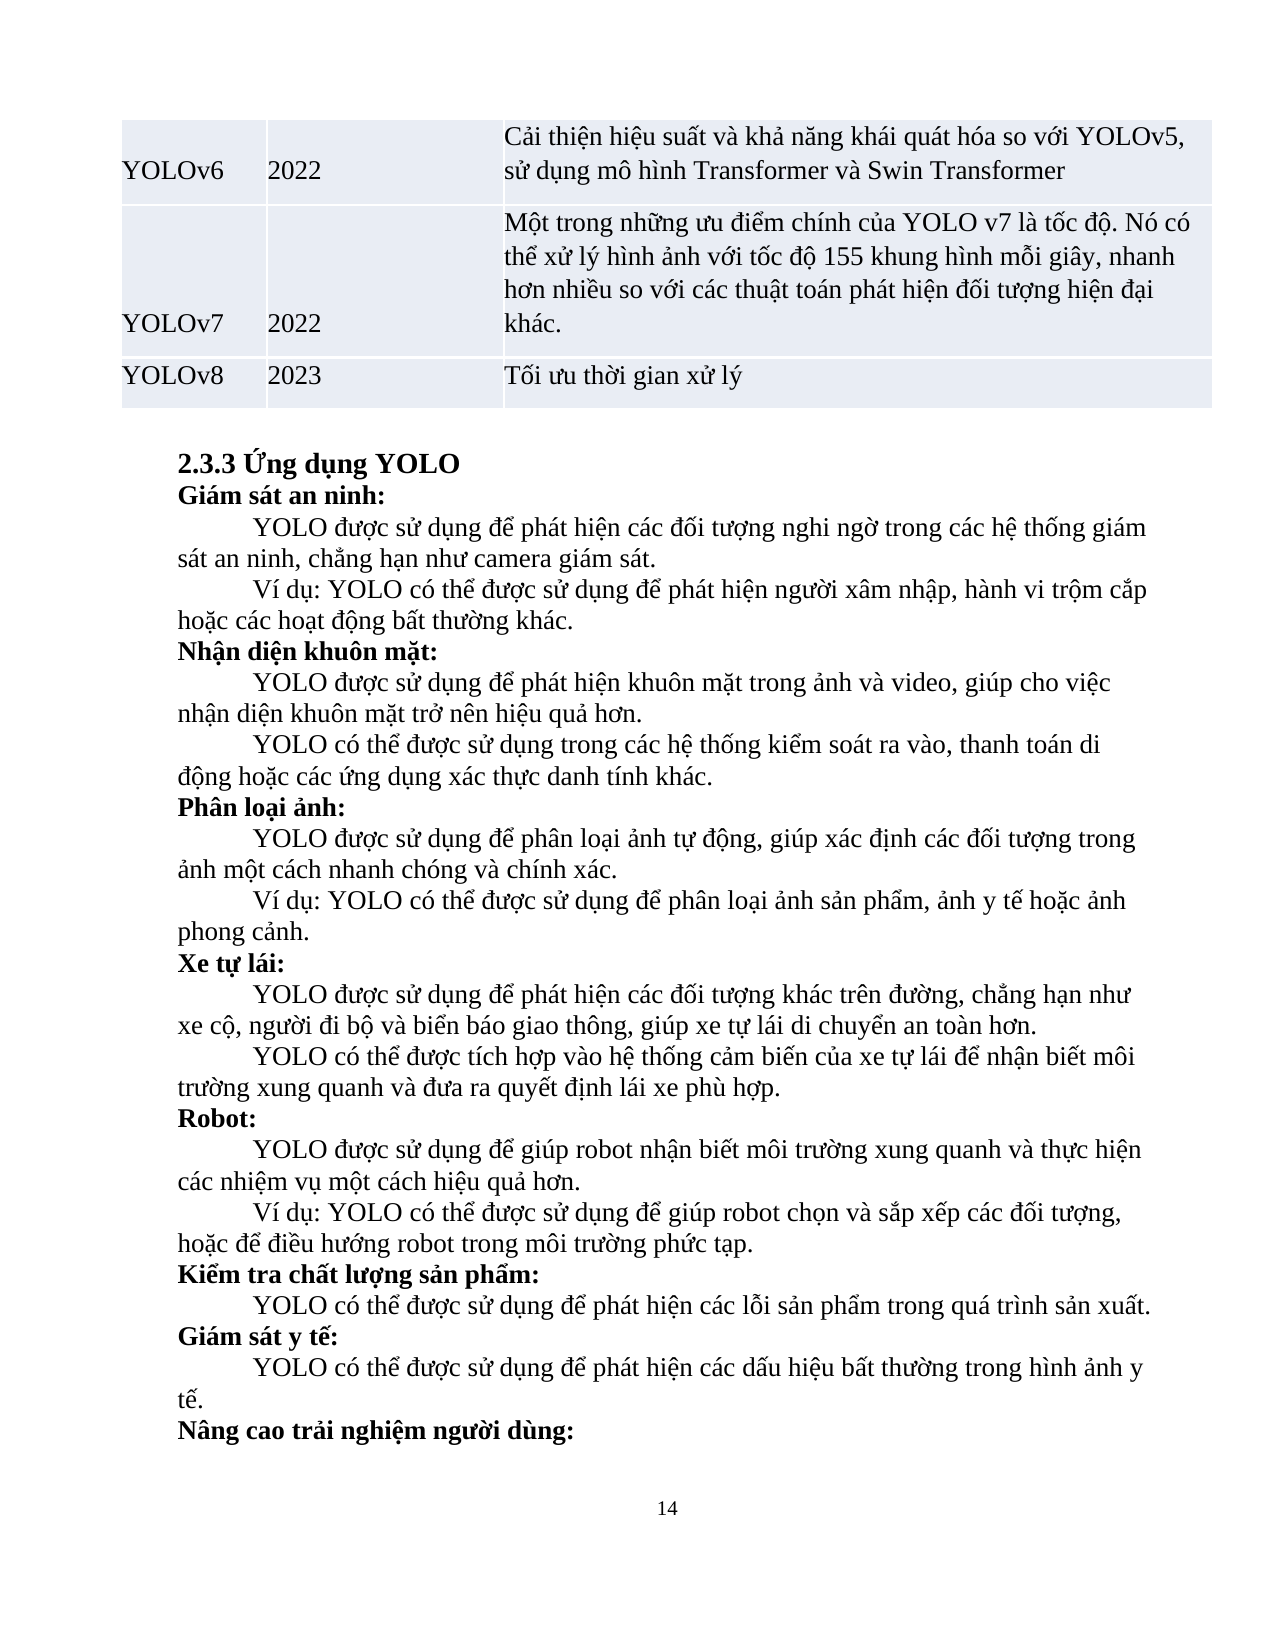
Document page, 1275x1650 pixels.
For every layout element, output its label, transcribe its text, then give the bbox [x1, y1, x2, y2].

table_cell Một trong những ưu điểm chính của YOLO v7 là tốc độ. Nó có thể xử lý hình ảnh với tốc độ 155 khung hình mỗi giây, nhanh hơn nhiều so với các thuật toán phát hiện đối tượng hiện đại khác. [505, 206, 1212, 356]
table_cell 2023 [268, 359, 503, 408]
text Nhận diện khuôn mặt: [177, 635, 1157, 666]
table_cell Cải thiện hiệu suất và khả năng khái quát hóa so với YOLOv5, sử dụng mô hình Transformer và Swin Transformer [505, 120, 1212, 204]
table_cell 2022 [268, 206, 503, 356]
text Ví dụ: YOLO có thể được sử dụng để phân loại ảnh sản phẩm, ảnh y tế hoặc ảnh phong cảnh. [177, 884, 1157, 947]
text YOLO có thể được tích hợp vào hệ thống cảm biến của xe tự lái để nhận biết môi trường xung quanh và đưa ra quyết định lái xe phù hợp. [177, 1040, 1157, 1102]
text 2.3.3 Ứng dụng YOLO [177, 446, 1157, 479]
text Robot: [177, 1102, 1157, 1133]
text Kiểm tra chất lượng sản phẩm: [177, 1258, 1157, 1289]
text Xe tự lái: [177, 947, 1157, 978]
text YOLO được sử dụng để phát hiện các đối tượng khác trên đường, chẳng hạn như xe cộ, người đi bộ và biển báo giao thông, giúp xe tự lái di chuyển an toàn hơn. [177, 978, 1157, 1040]
text Ví dụ: YOLO có thể được sử dụng để giúp robot chọn và sắp xếp các đối tượng, hoặc để điều hướng robot trong môi trường phức tạp. [177, 1196, 1157, 1258]
text YOLO được sử dụng để phân loại ảnh tự động, giúp xác định các đối tượng trong ảnh một cách nhanh chóng và chính xác. [177, 822, 1157, 884]
table_cell YOLOv6 [122, 120, 266, 204]
table_cell 2022 [268, 120, 503, 204]
text Nâng cao trải nghiệm người dùng: [177, 1414, 1157, 1445]
text YOLO được sử dụng để giúp robot nhận biết môi trường xung quanh và thực hiện các nhiệm vụ một cách hiệu quả hơn. [177, 1133, 1157, 1196]
text Giám sát y tế: [177, 1320, 1157, 1352]
table_cell YOLOv8 [122, 359, 266, 408]
table_cell Tối ưu thời gian xử lý [505, 359, 1212, 408]
table_cell YOLOv7 [122, 206, 266, 356]
text Giám sát an ninh: [177, 479, 1157, 511]
text YOLO có thể được sử dụng trong các hệ thống kiểm soát ra vào, thanh toán di động hoặc các ứng dụng xác thực danh tính khác. [177, 729, 1157, 791]
text YOLO được sử dụng để phát hiện khuôn mặt trong ảnh và video, giúp cho việc nhận diện khuôn mặt trở nên hiệu quả hơn. [177, 666, 1157, 729]
text Phân loại ảnh: [177, 791, 1157, 822]
text YOLO được sử dụng để phát hiện các đối tượng nghi ngờ trong các hệ thống giám sát an ninh, chẳng hạn như camera giám sát. [177, 511, 1157, 573]
text YOLO có thể được sử dụng để phát hiện các dấu hiệu bất thường trong hình ảnh y tế. [177, 1352, 1157, 1414]
text Ví dụ: YOLO có thể được sử dụng để phát hiện người xâm nhập, hành vi trộm cắp hoặc các hoạt động bất thường khác. [177, 573, 1157, 635]
text YOLO có thể được sử dụng để phát hiện các lỗi sản phẩm trong quá trình sản xuất. [177, 1289, 1157, 1320]
